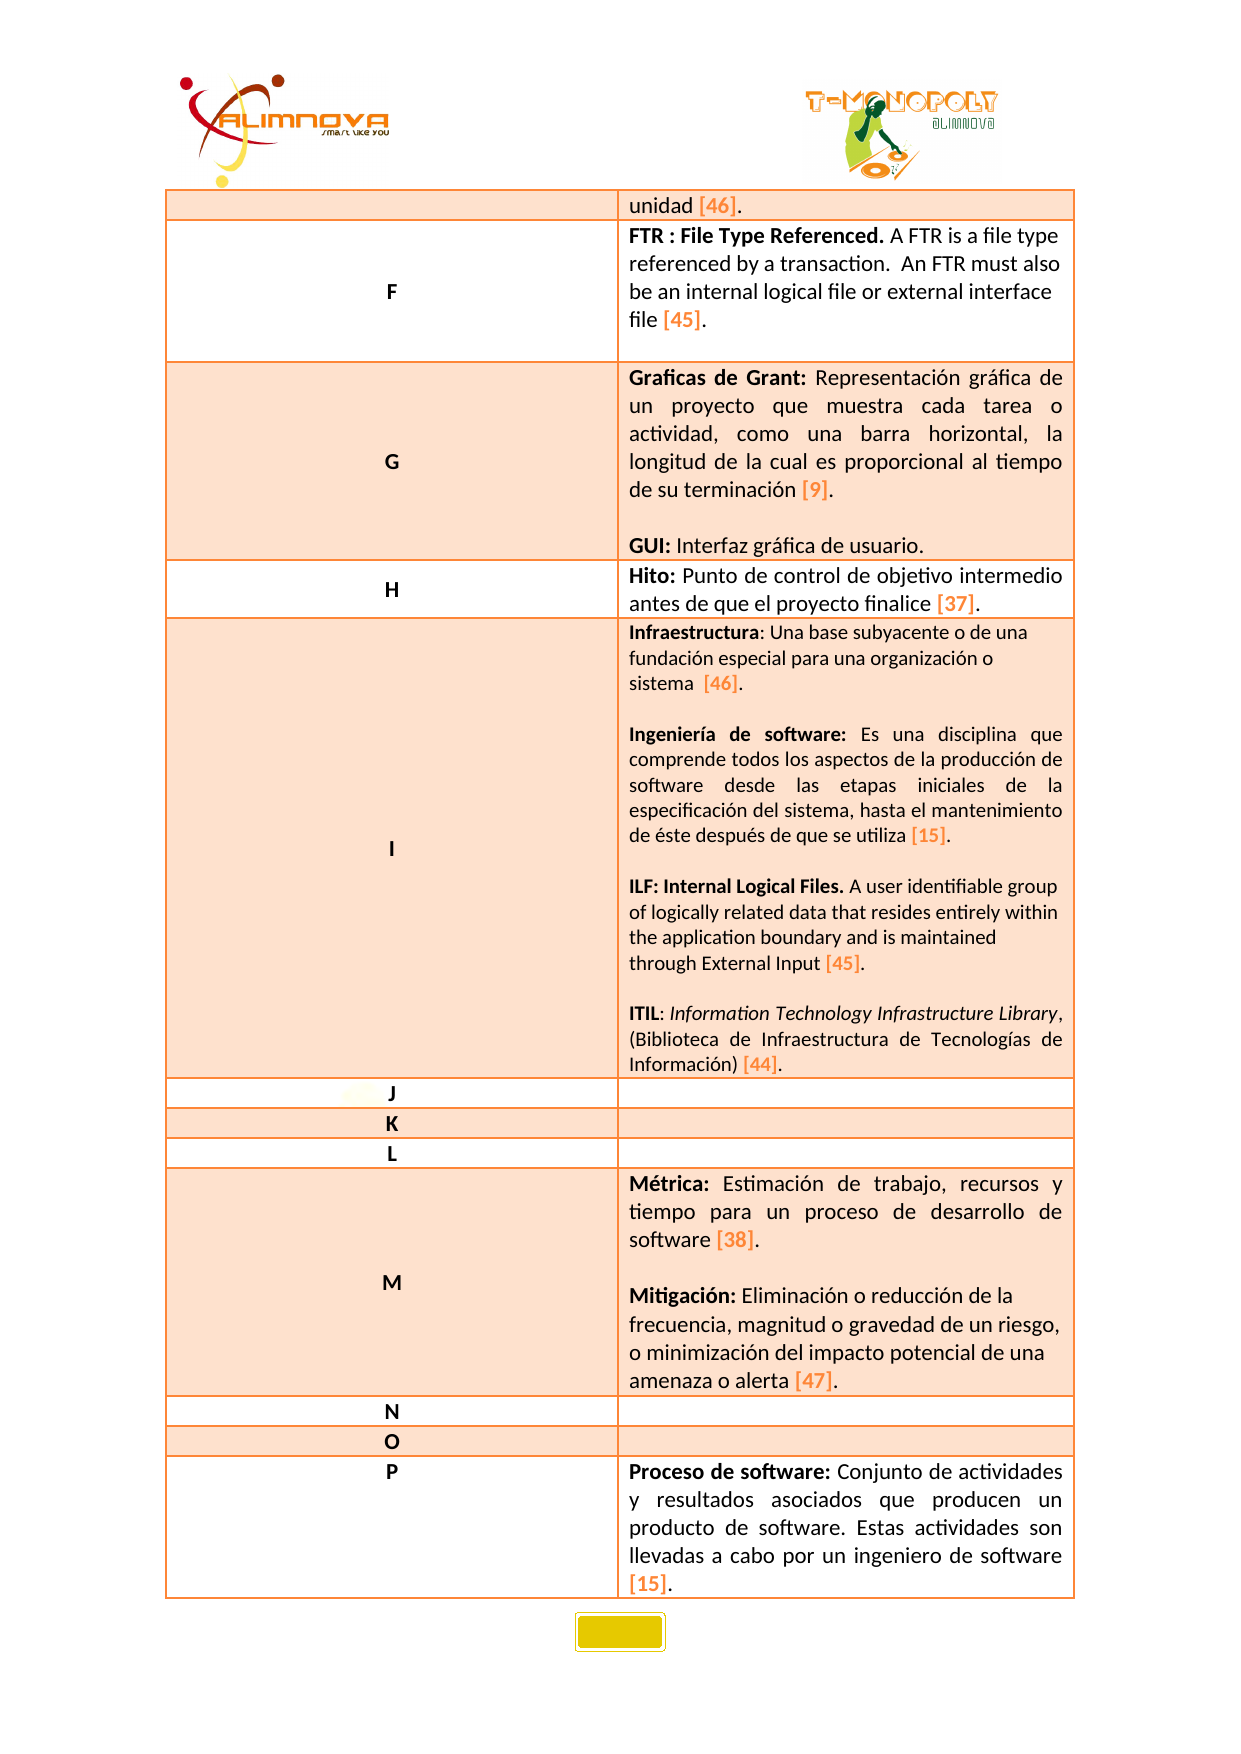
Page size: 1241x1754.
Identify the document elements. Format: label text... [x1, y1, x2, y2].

table_cell Métrica: Estimación de trabajo, recursos y tiempo para un proceso de desarrollo de software . Mitigación: Eliminación o reducción de la frecuencia, magnitud o gravedad de un riesgo, o minimización del impacto potencial de una amenaza o alerta . [619, 1169, 1073, 1395]
table_cell I [167, 619, 617, 1077]
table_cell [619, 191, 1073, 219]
picture [802, 79, 1002, 184]
table_cell M [167, 1169, 617, 1395]
table_cell Graficas de Grant: Representación gráfica de un proyecto que muestra cada tarea o actividad, como una barra horizontal, la longitud de la cual es proporcional al tiempo de su terminación . GUI: Interfaz gráfica de usuario. [619, 363, 1073, 559]
table_cell [619, 1397, 1073, 1425]
table_cell K [167, 1109, 617, 1137]
table_cell J [167, 1079, 617, 1107]
table_cell G [167, 363, 617, 559]
table_cell H [167, 561, 617, 617]
table_cell P [167, 1457, 617, 1597]
table_cell E [167, 191, 617, 219]
table_cell O [167, 1427, 617, 1455]
table_cell [619, 1139, 1073, 1167]
table_cell [619, 1427, 1073, 1455]
picture [177, 73, 389, 189]
table_cell [619, 1079, 1073, 1107]
table_cell N [167, 1397, 617, 1425]
table_cell L [167, 1139, 617, 1167]
table_cell F [167, 221, 617, 361]
table_cell [619, 1109, 1073, 1137]
table_cell Infraestructura: Una base subyacente o de una fundación especial para una organización o sistema . Ingeniería de software: Es una disciplina que comprende todos los aspectos de la producción de software desde las etapas iniciales de la especificación del sistema, hasta el mantenimiento de éste después de que se utiliza . ILF: Internal Logical Files. A user identifiable group of logically related data that resides entirely within the application boundary and is maintained through External Input . ITIL: Information Technology Infrastructure Library, (Biblioteca de Infraestructura de Tecnologías de Información) . [619, 619, 1073, 1077]
